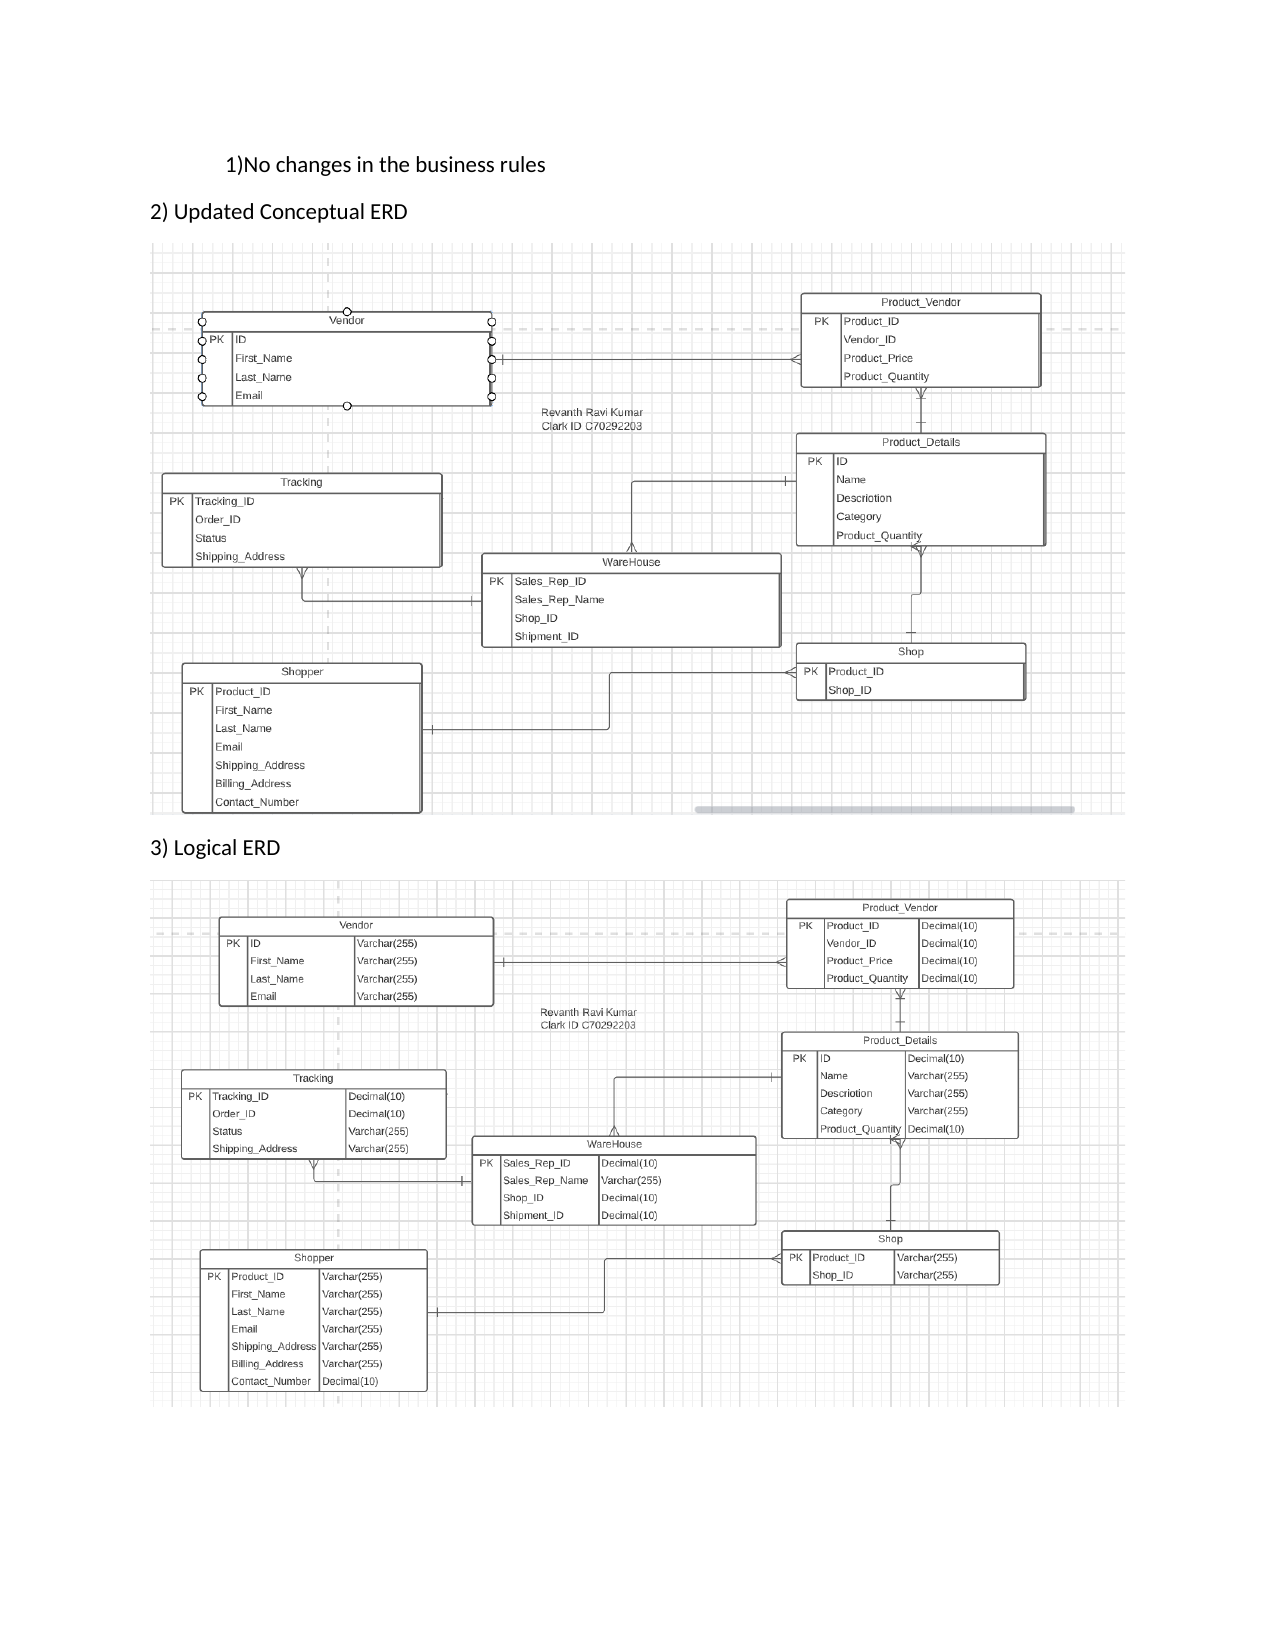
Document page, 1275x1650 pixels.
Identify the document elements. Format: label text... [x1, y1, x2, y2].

text 1)No changes in the business rules [150, 150, 1125, 178]
picture [150, 243, 1125, 815]
picture [150, 880, 1125, 1407]
text 3) Logical ERD [150, 833, 1125, 861]
text 2) Updated Conceptual ERD [150, 197, 1125, 225]
